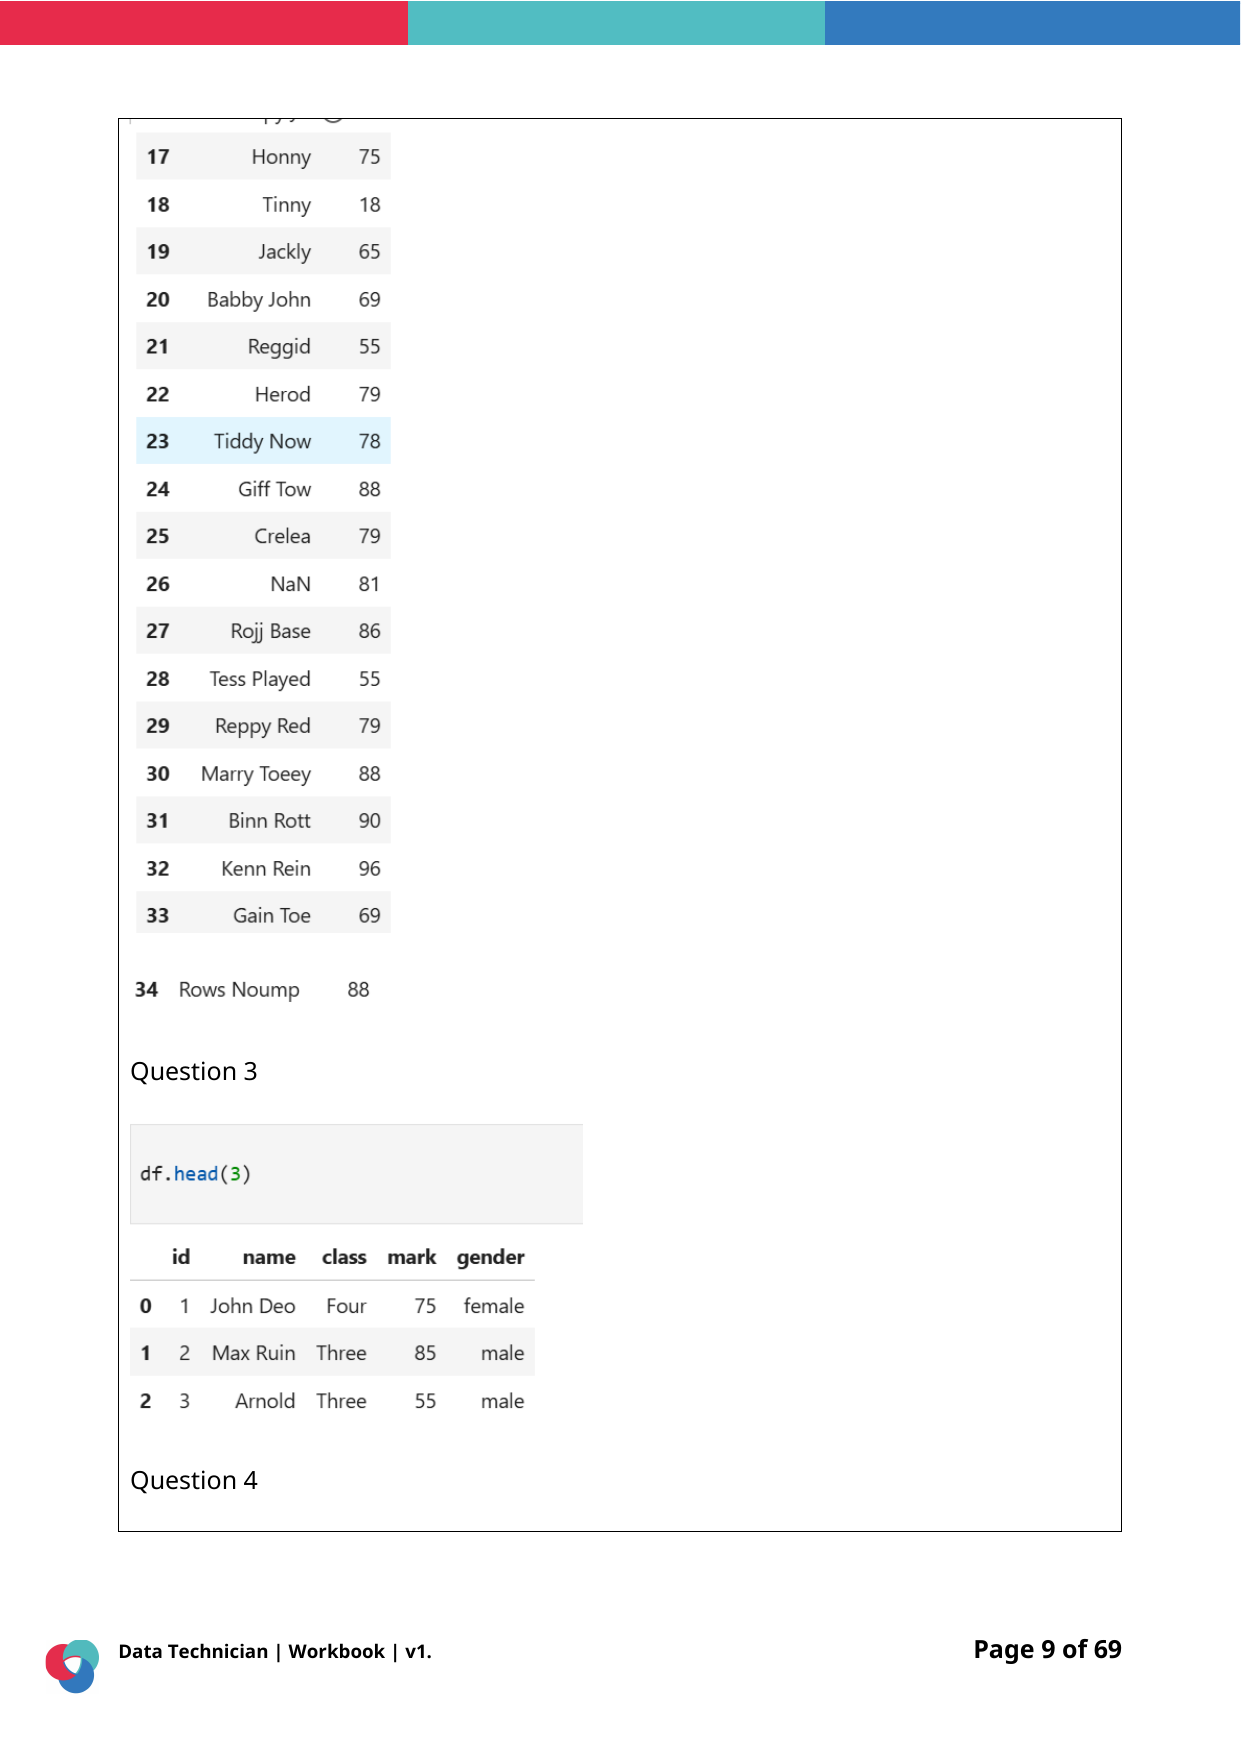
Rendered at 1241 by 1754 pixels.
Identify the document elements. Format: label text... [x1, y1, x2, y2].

picture [129, 966, 388, 1020]
picture [45, 1640, 100, 1694]
table_header Question 1 Question 2 Question 3 Question 4 [119, 119, 1121, 1531]
picture [129, 1122, 583, 1429]
picture [129, 119, 419, 933]
